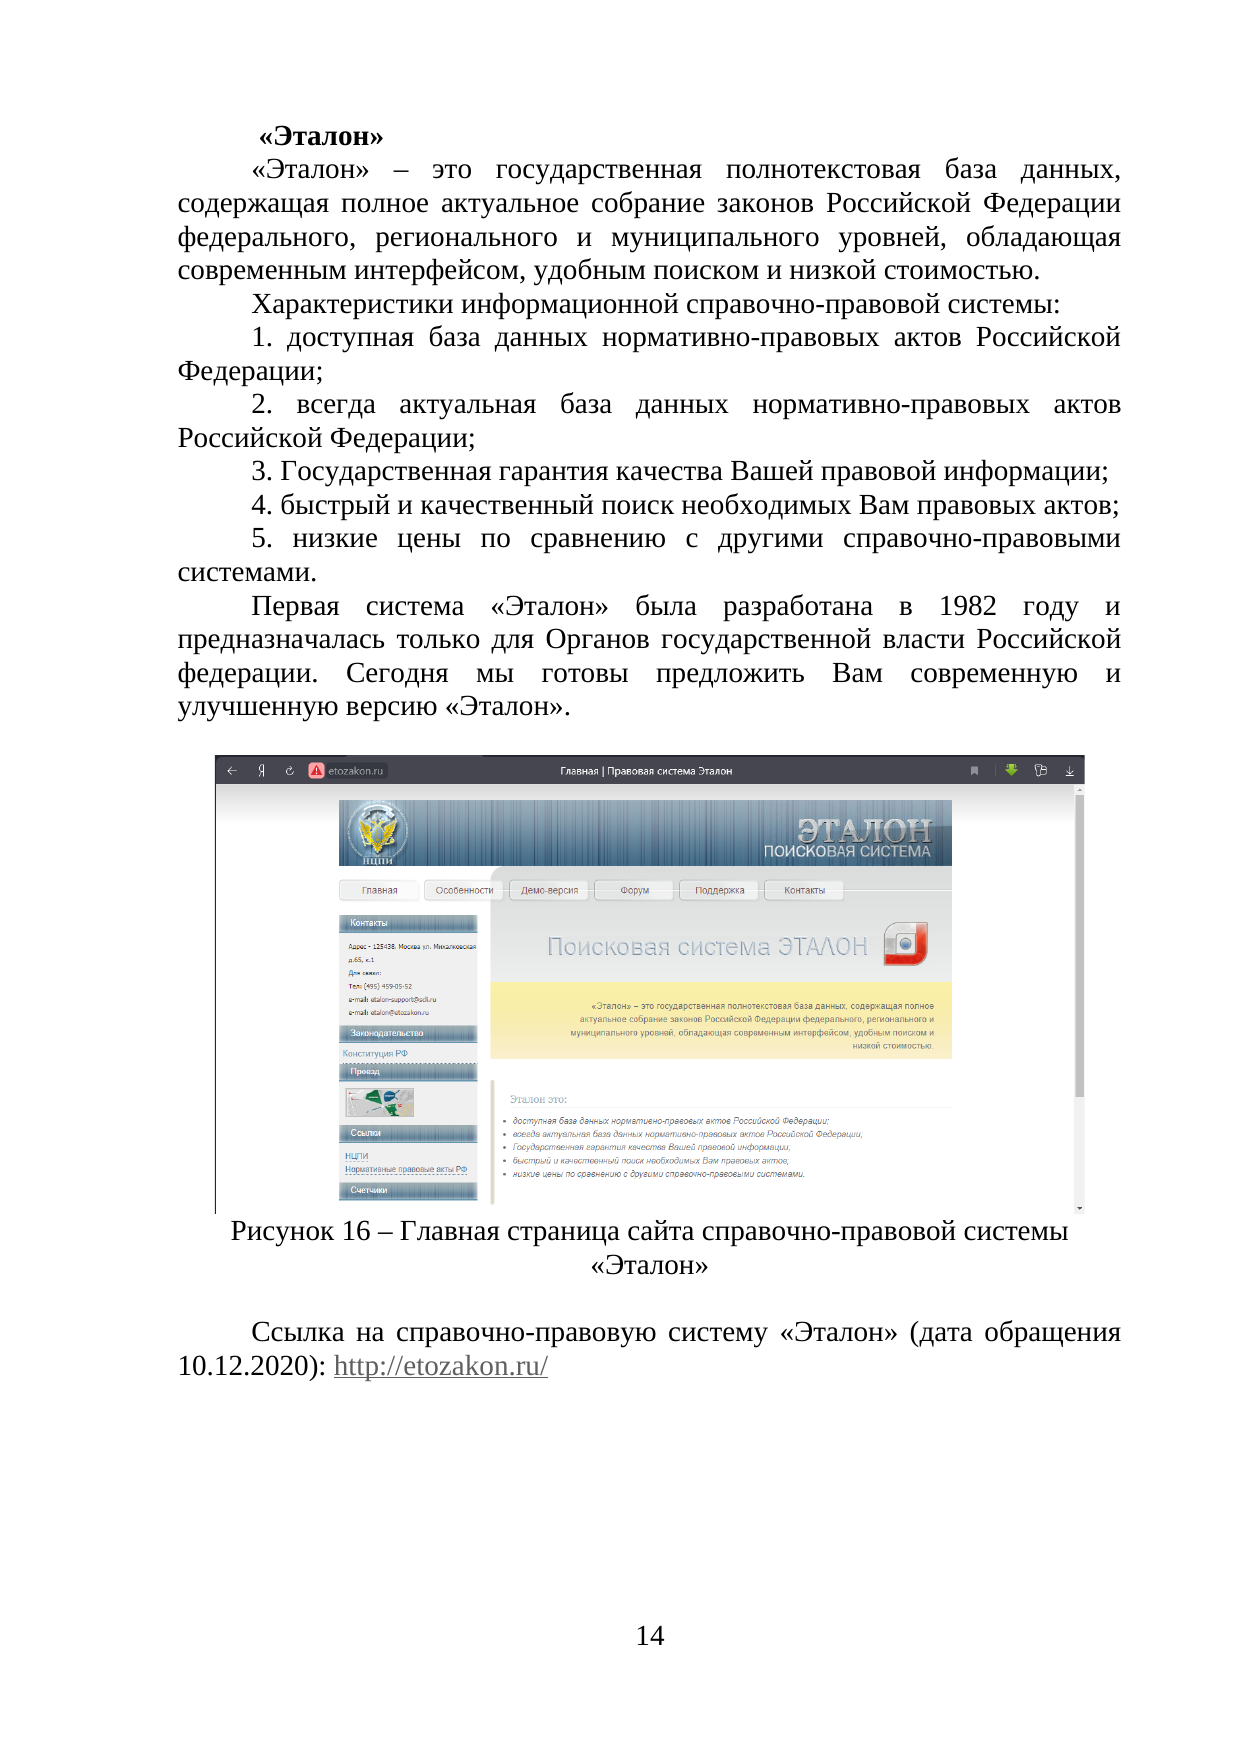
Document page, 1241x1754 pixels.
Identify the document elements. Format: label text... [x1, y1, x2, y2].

text Ссылка на справочно-правовую систему «Эталон» (дата обращения 10.12.2020): http://etozakon.ru/ [177, 1314, 1122, 1381]
text 5. низкие цены по сравнению с другими справочно-правовыми системами. [177, 521, 1122, 588]
text «Эталон» [177, 118, 1122, 152]
text Характеристики информационной справочно-правовой системы: [177, 286, 1122, 319]
text 3. Государственная гарантия качества Вашей правовой информации; [177, 453, 1122, 487]
text Первая система «Эталон» была разработана в 1982 году и предназначалась только для Органов государственной власти Российской федерации. Сегодня мы готовы предложить Вам современную и улучшенную версию «Эталон». [177, 588, 1122, 722]
text «Эталон» – это государственная полнотекстовая база данных, содержащая полное актуальное собрание законов Российской Федерации федерального, регионального и муниципального уровней, обладающая современным интерфейсом, удобным поиском и низкой стоимостью. [177, 152, 1122, 286]
text 4. быстрый и качественный поиск необходимых Вам правовых актов; [177, 487, 1122, 521]
text 1. доступная база данных нормативно-правовых актов Российской Федерации; [177, 319, 1122, 386]
text Рисунок 16 – Главная страница сайта справочно-правовой системы «Эталон» [177, 1213, 1122, 1281]
text 2. всегда актуальная база данных нормативно-правовых актов Российской Федерации; [177, 386, 1122, 453]
picture [214, 755, 1085, 1214]
